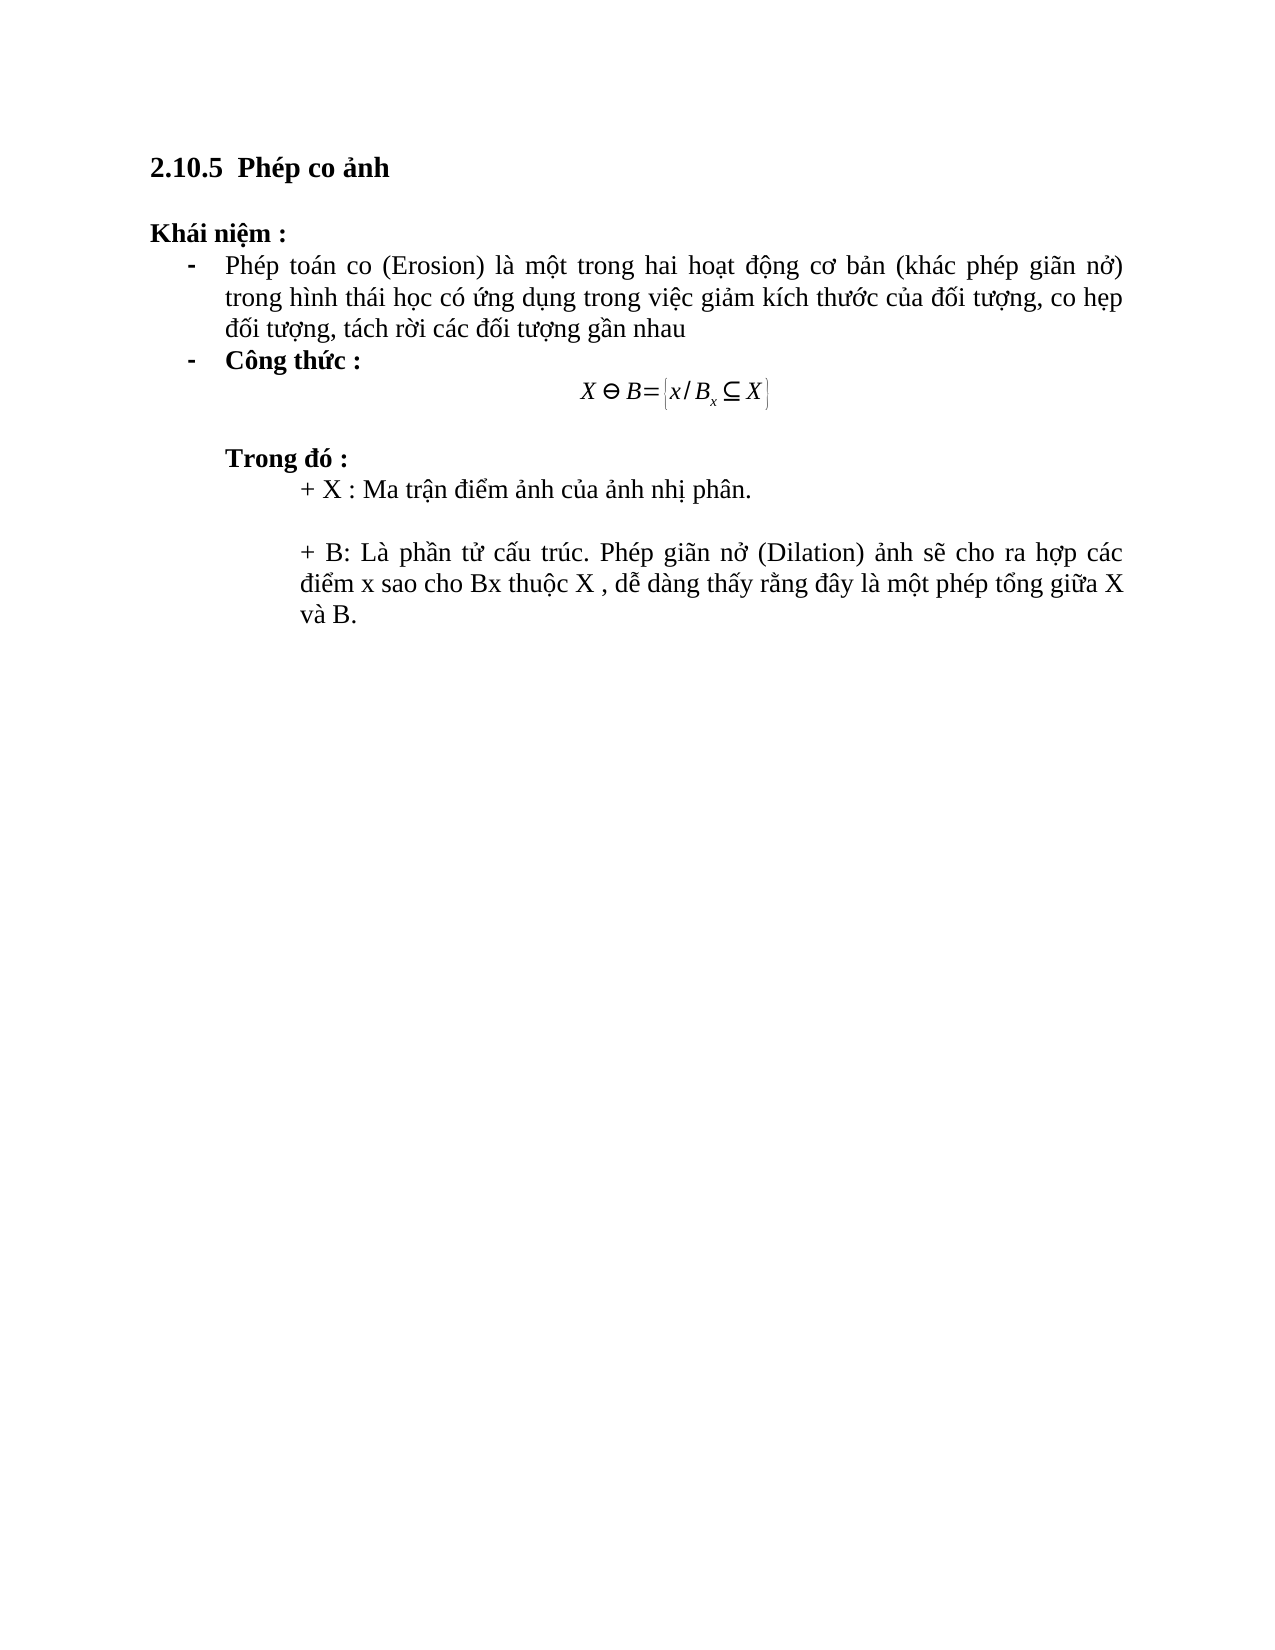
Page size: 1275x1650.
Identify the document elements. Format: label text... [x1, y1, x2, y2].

list + B: Là phần tử cấu trúc. Phép giãn nở (Dilation) ảnh sẽ cho ra hợp các điểm x sao cho Bx thuộc X , dễ dàng thấy rằng đây là một phép tổng giữa X và B. [300, 536, 1125, 629]
list Trong đó : [225, 442, 1125, 473]
text 2.10.5 Phép co ảnh [150, 150, 1125, 183]
list Phép toán co (Erosion) là một trong hai hoạt động cơ bản (khác phép giãn nở) trong hình thái học có ứng dụng trong việc giảm kích thước của đối tượng, co hẹp đối tượng, tách rời các đối tượng gần nhau [187, 248, 1125, 343]
list Công thức : [187, 343, 1125, 377]
text + X : Ma trận điểm ảnh của ảnh nhị phân. [225, 473, 1125, 504]
text Khái niệm : [150, 217, 1125, 248]
